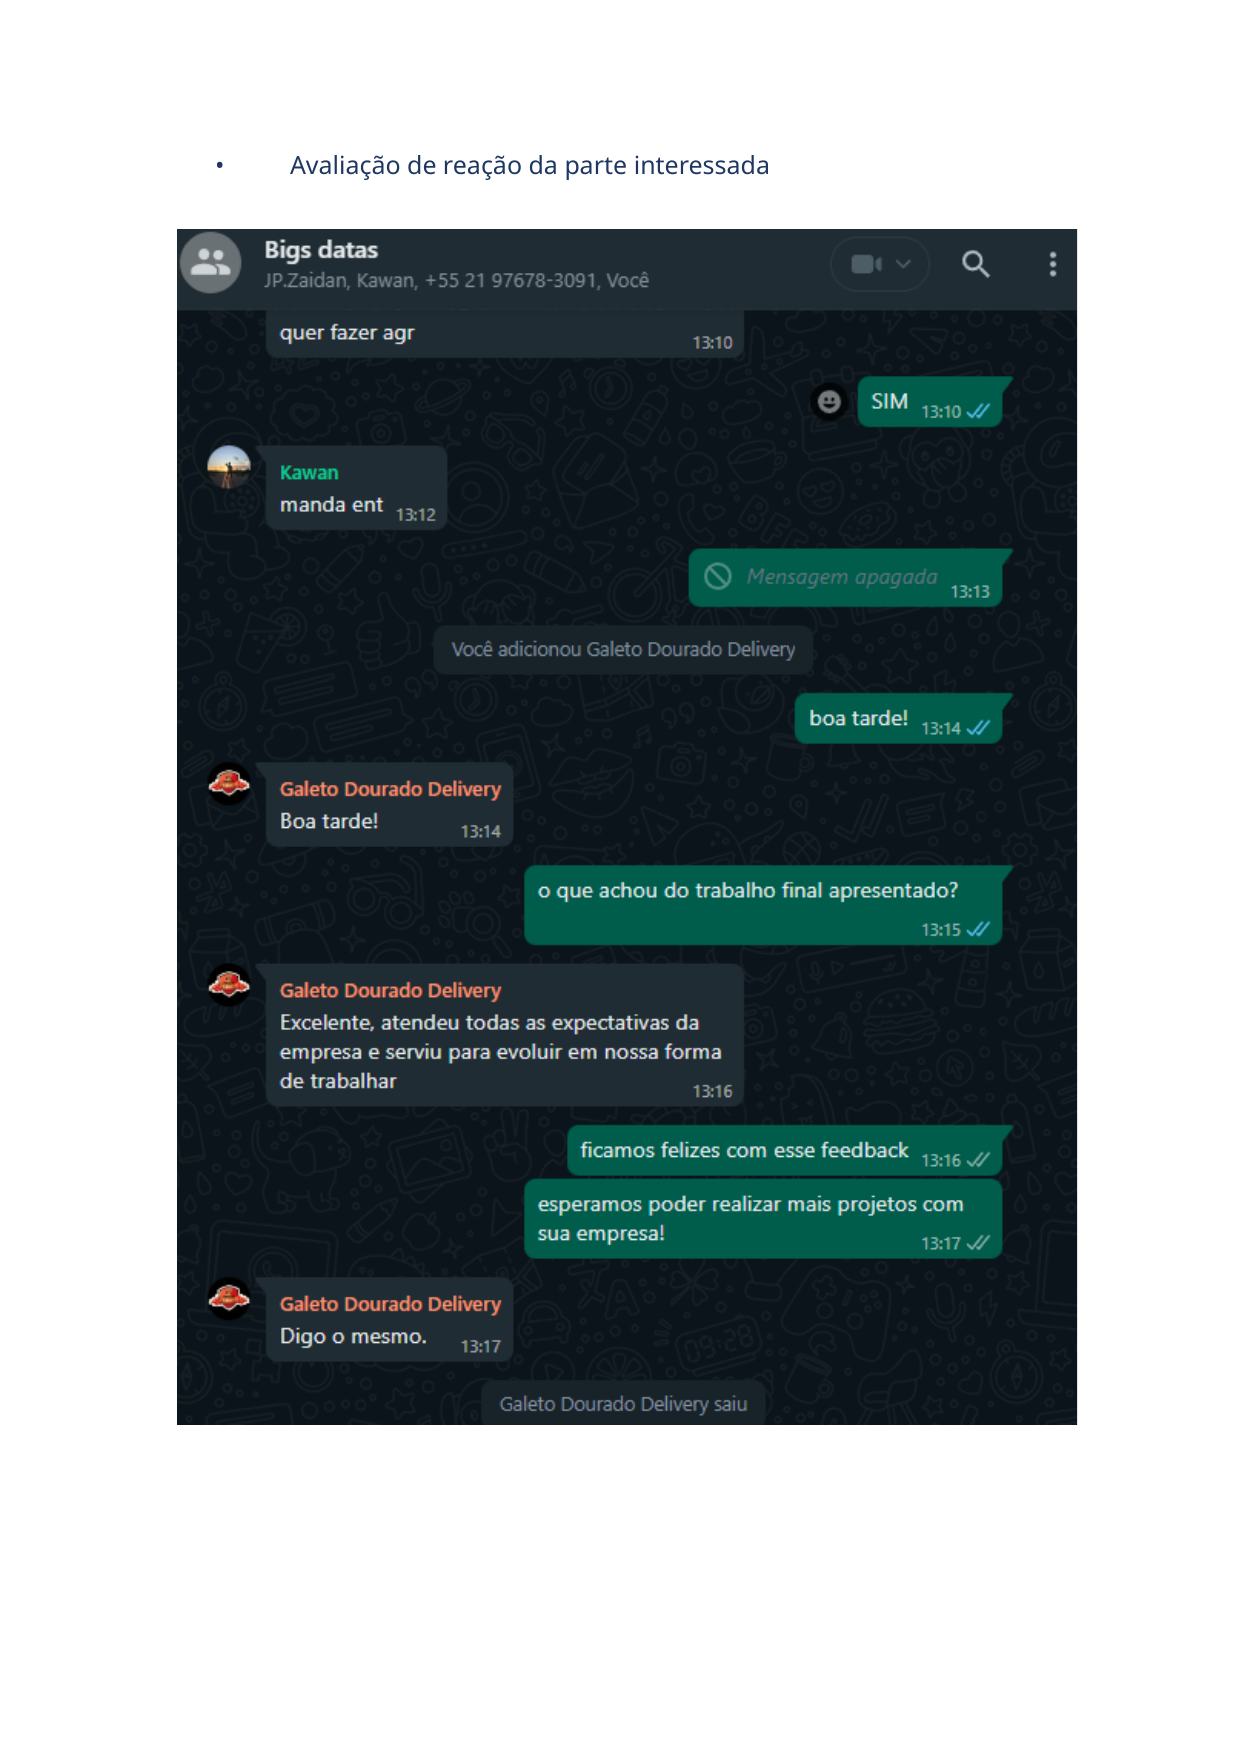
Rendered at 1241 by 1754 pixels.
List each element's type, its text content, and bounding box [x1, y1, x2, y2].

list Avaliação de reação da parte interessada [215, 148, 1063, 182]
picture [177, 229, 1078, 1425]
